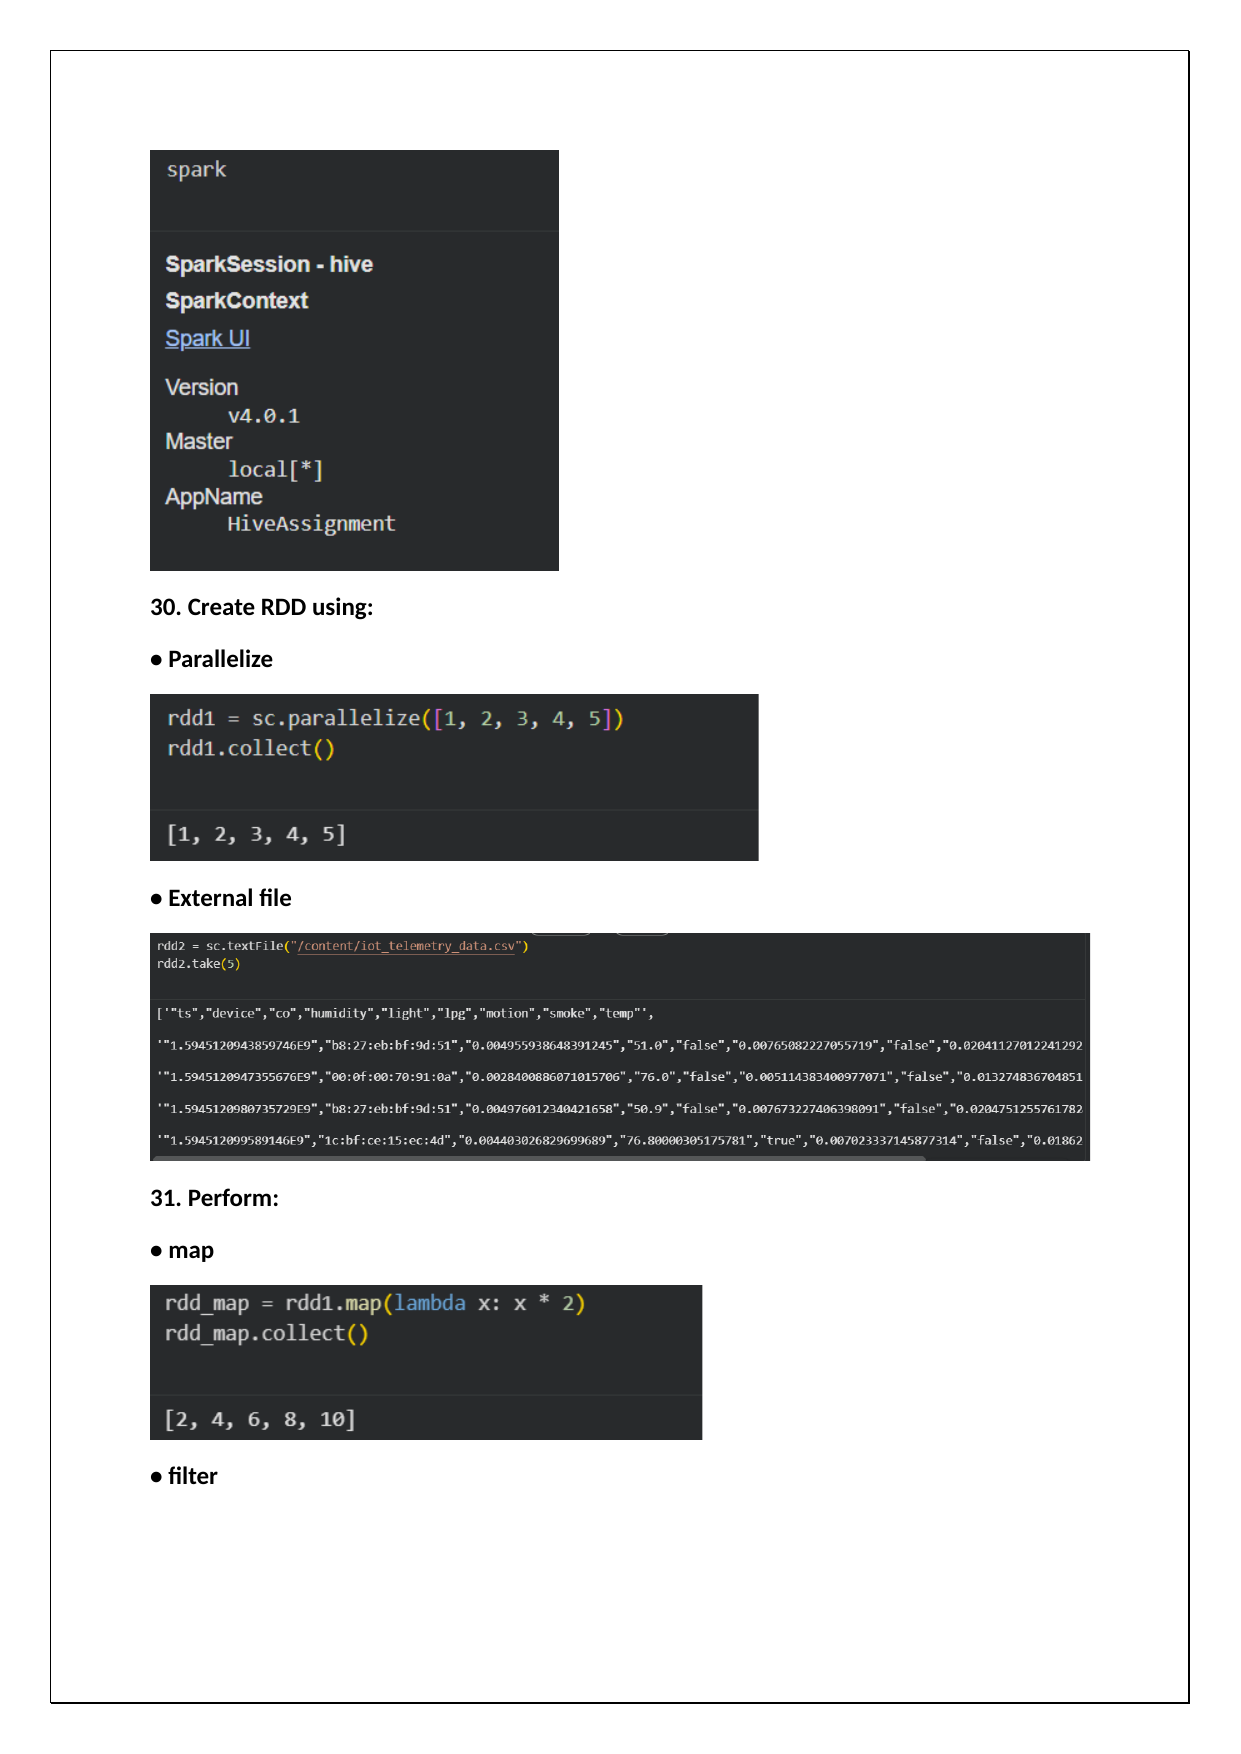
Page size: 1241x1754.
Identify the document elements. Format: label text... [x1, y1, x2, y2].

picture [150, 933, 1091, 1161]
picture [150, 150, 559, 571]
text 30. Create RDD using: [150, 591, 1089, 622]
text • filter [150, 1460, 1089, 1491]
picture [150, 694, 759, 861]
text 31. Perform: [150, 1182, 1089, 1213]
text • Parallelize [150, 643, 1089, 673]
picture [150, 1285, 703, 1440]
text • map [150, 1234, 1089, 1264]
text • External file [150, 882, 1089, 912]
